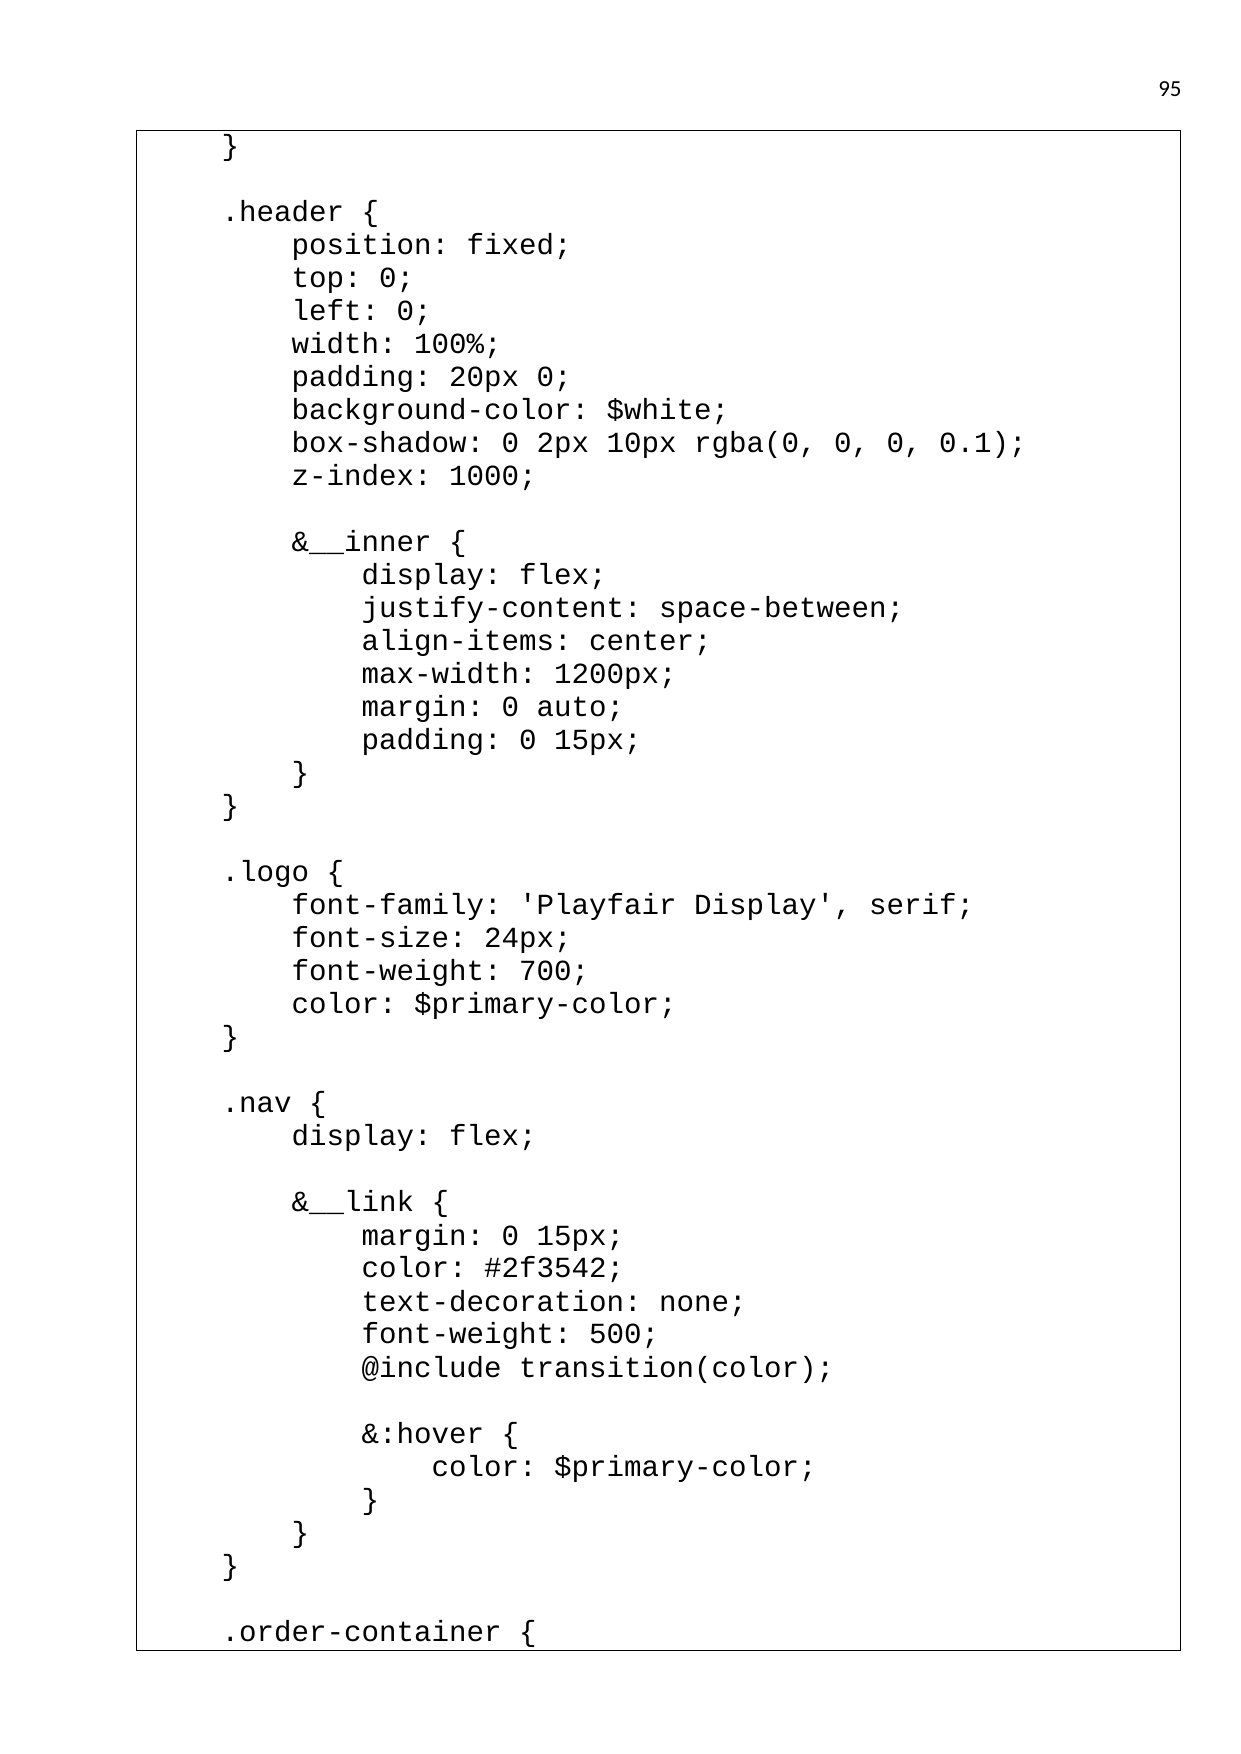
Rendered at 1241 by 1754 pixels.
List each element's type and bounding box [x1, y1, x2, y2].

table_cell [137, 131, 1180, 1650]
